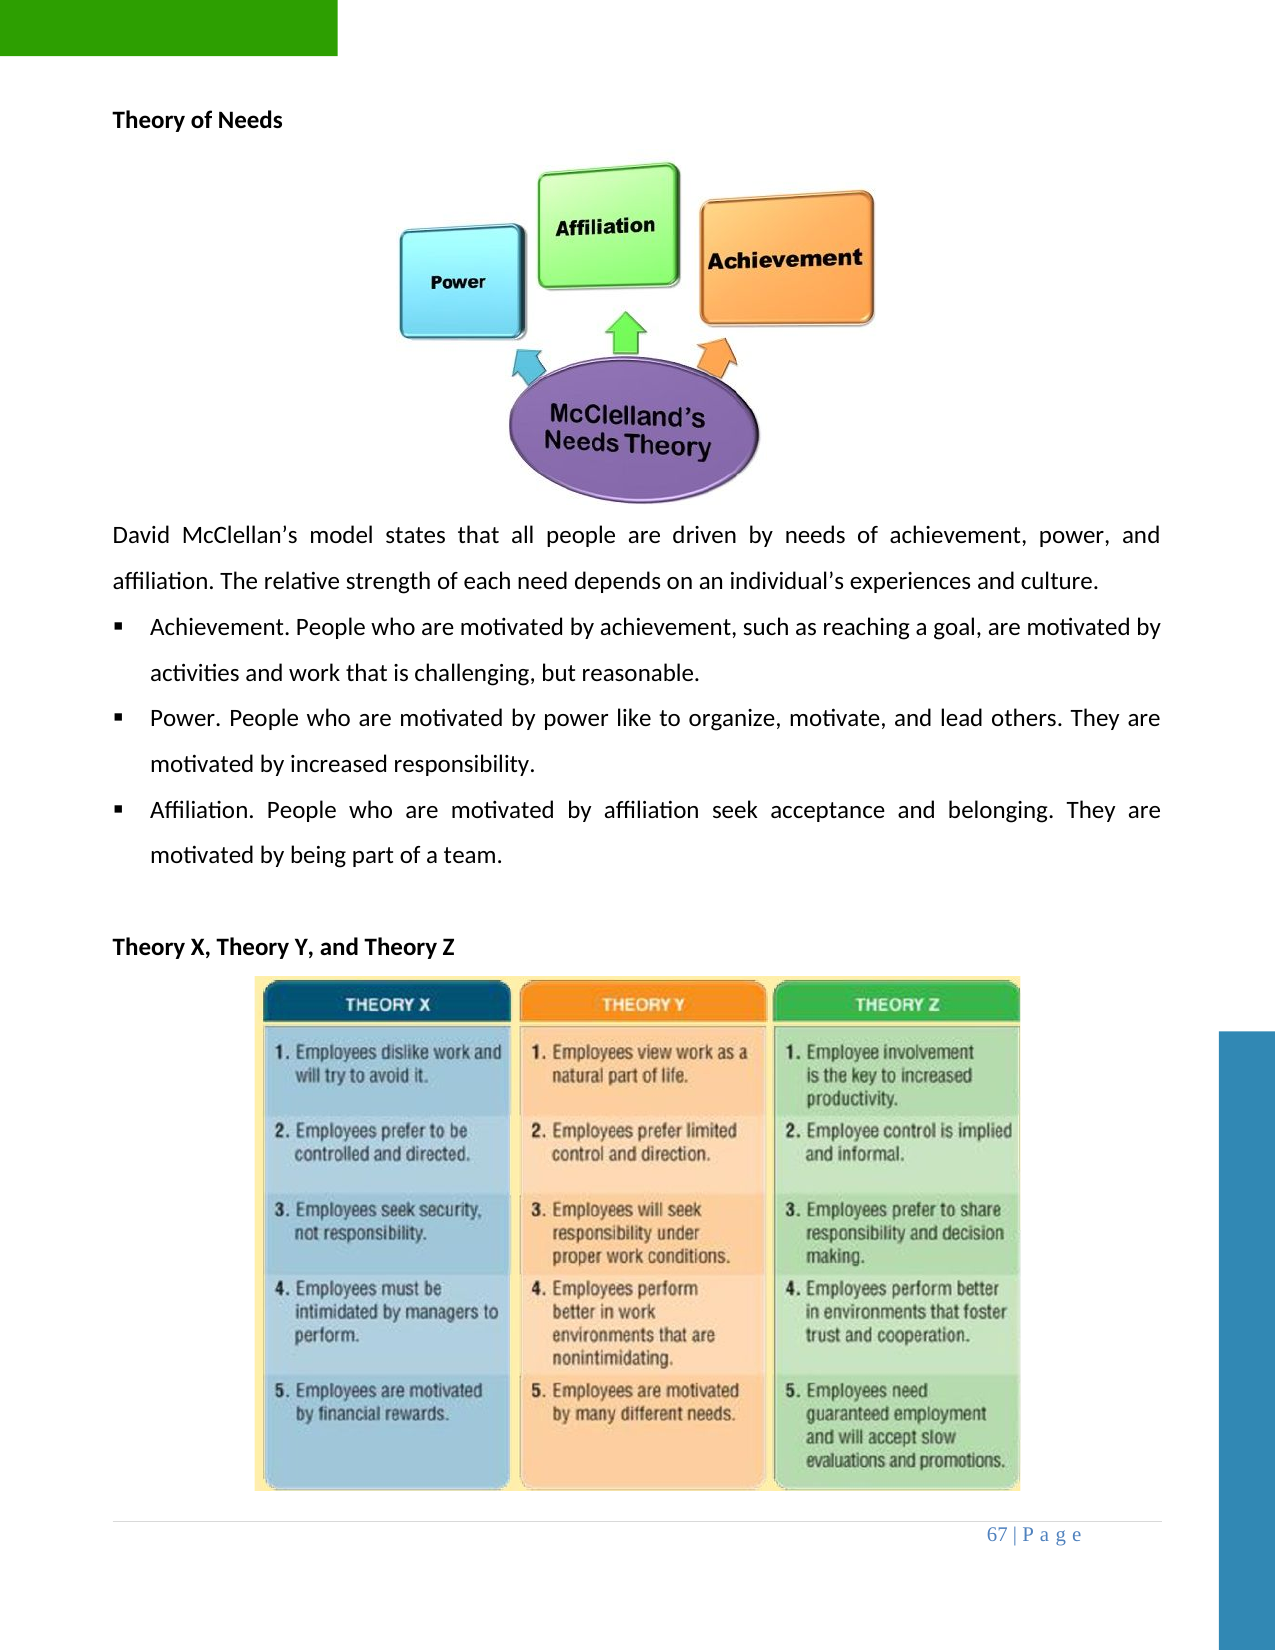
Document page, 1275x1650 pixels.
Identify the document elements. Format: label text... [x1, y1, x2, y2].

picture [254, 976, 1021, 1491]
text Theory X, Theory Y, and Theory Z [112, 931, 1162, 962]
list Affiliation. People who are motivated by affiliation seek acceptance and belonging. They are motivated by being part of a team. [112, 794, 1162, 870]
text David McClellan’s model states that all people are driven by needs of achievement, power, and affiliation. The relative strength of each need depends on an individual’s experiences and culture. [112, 519, 1162, 596]
list Achievement. People who are motivated by achievement, such as reaching a goal, are motivated by activities and work that is challenging, but reasonable. [112, 611, 1162, 687]
text Theory of Needs [112, 104, 1162, 134]
list Power. People who are motivated by power like to organize, motivate, and lead others. They are motivated by increased responsibility. [112, 702, 1162, 779]
picture [396, 149, 879, 505]
